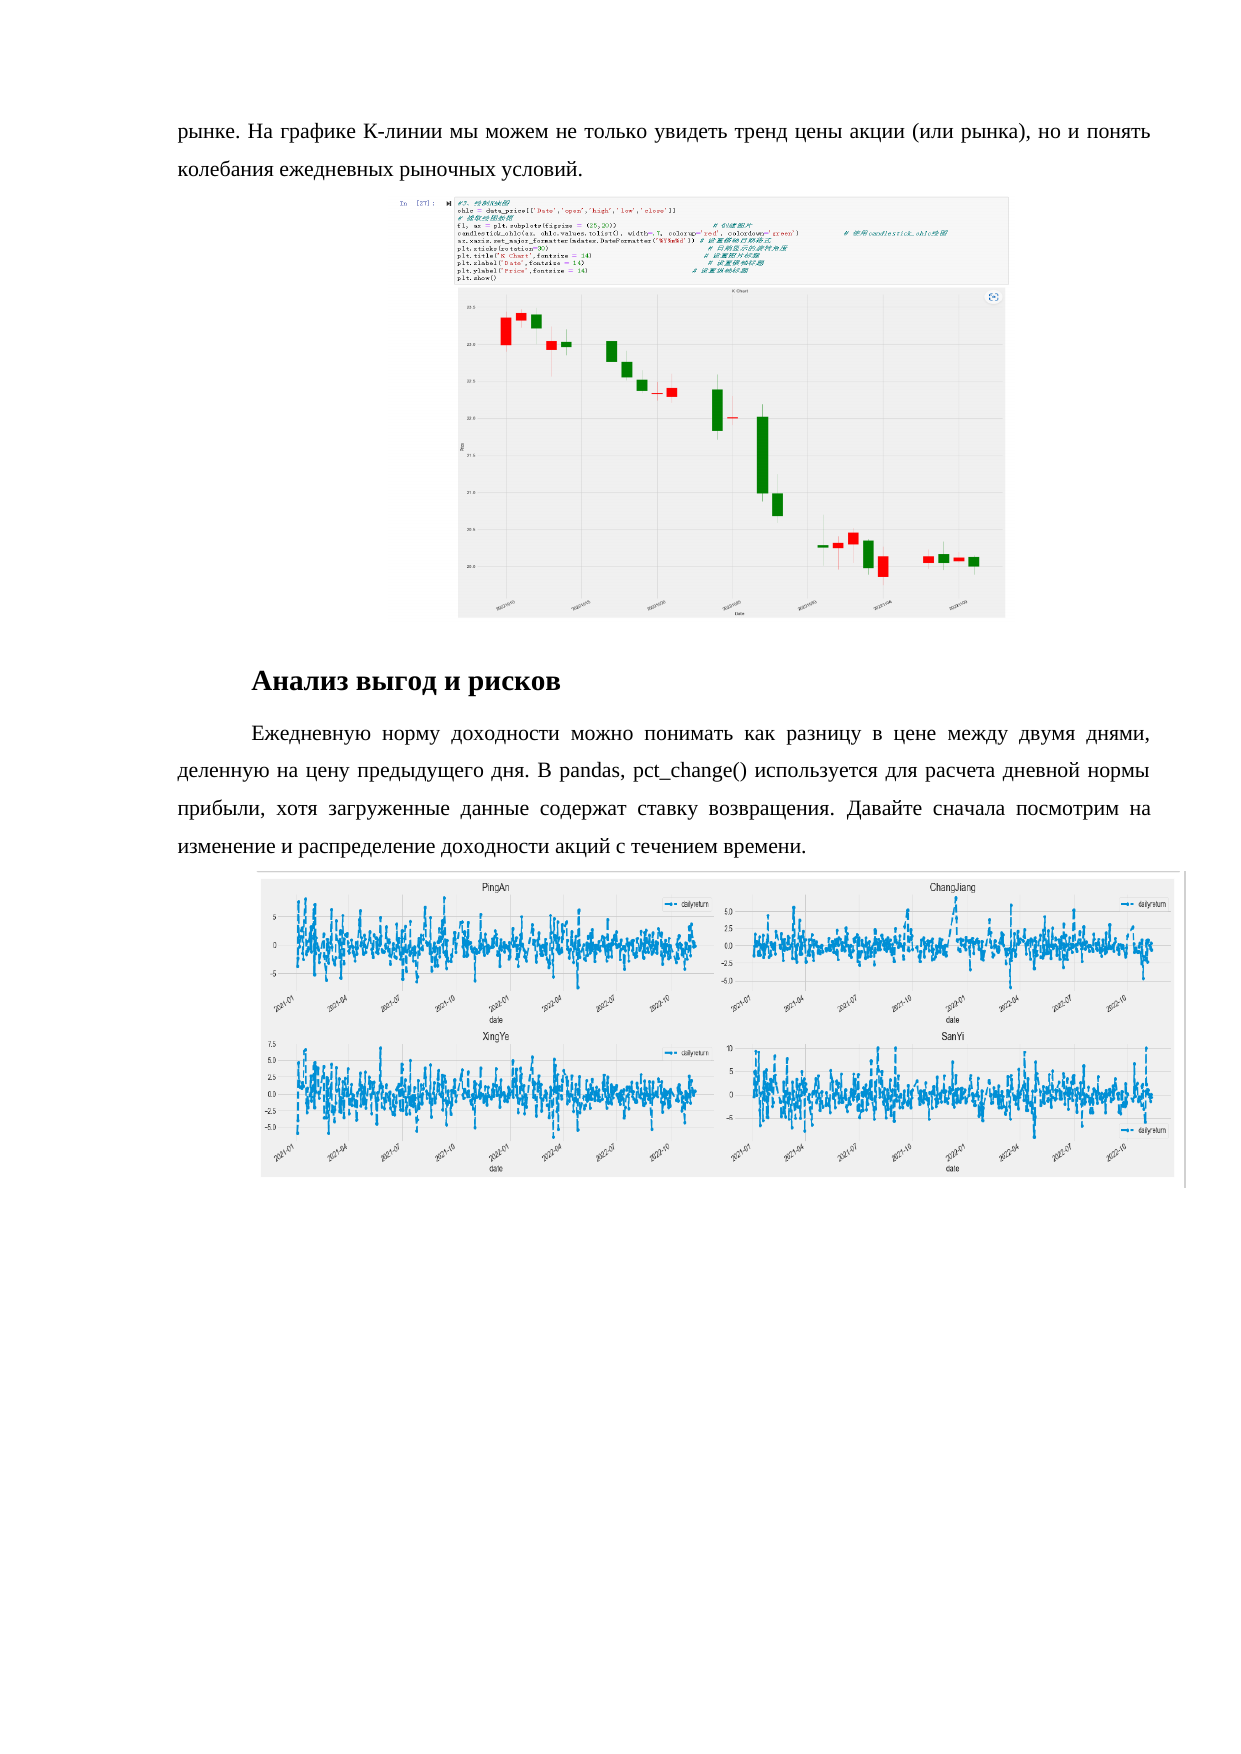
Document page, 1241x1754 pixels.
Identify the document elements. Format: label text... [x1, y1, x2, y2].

picture [387, 193, 1016, 622]
text Ежедневную норму доходности можно понимать как разницу в цене между двумя днями, деленную на цену предыдущего дня. В pandas, pct_change() используется для расчета дневной нормы прибыли, хотя загруженные данные содержат ставку возвращения. Давайте сначала посмотрим на изменение и распределение доходности акций с течением времени. [177, 720, 1152, 858]
picture [251, 871, 1186, 1188]
subtitle Анализ выгод и рисков [177, 663, 1152, 697]
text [177, 118, 1152, 181]
